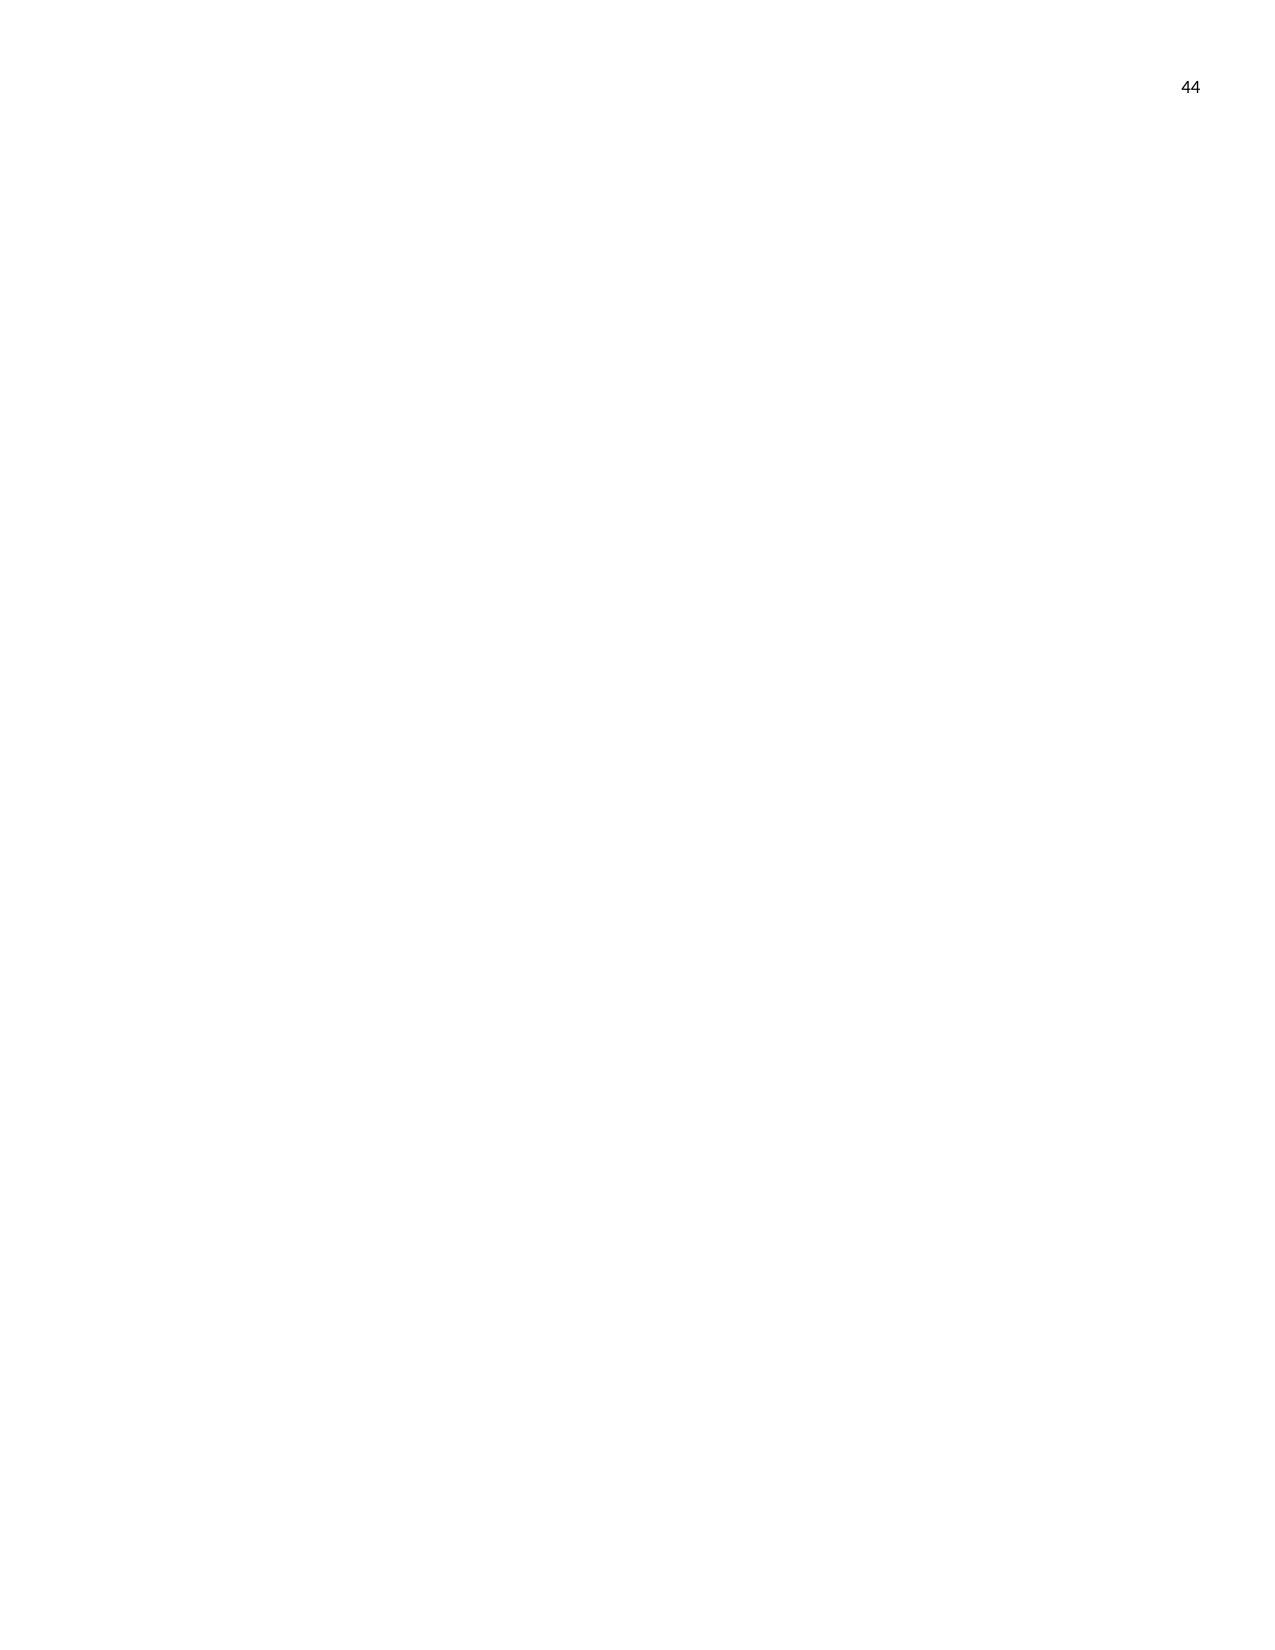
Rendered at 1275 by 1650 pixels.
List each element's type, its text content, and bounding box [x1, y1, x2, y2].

text 44 [1181, 75, 1200, 98]
